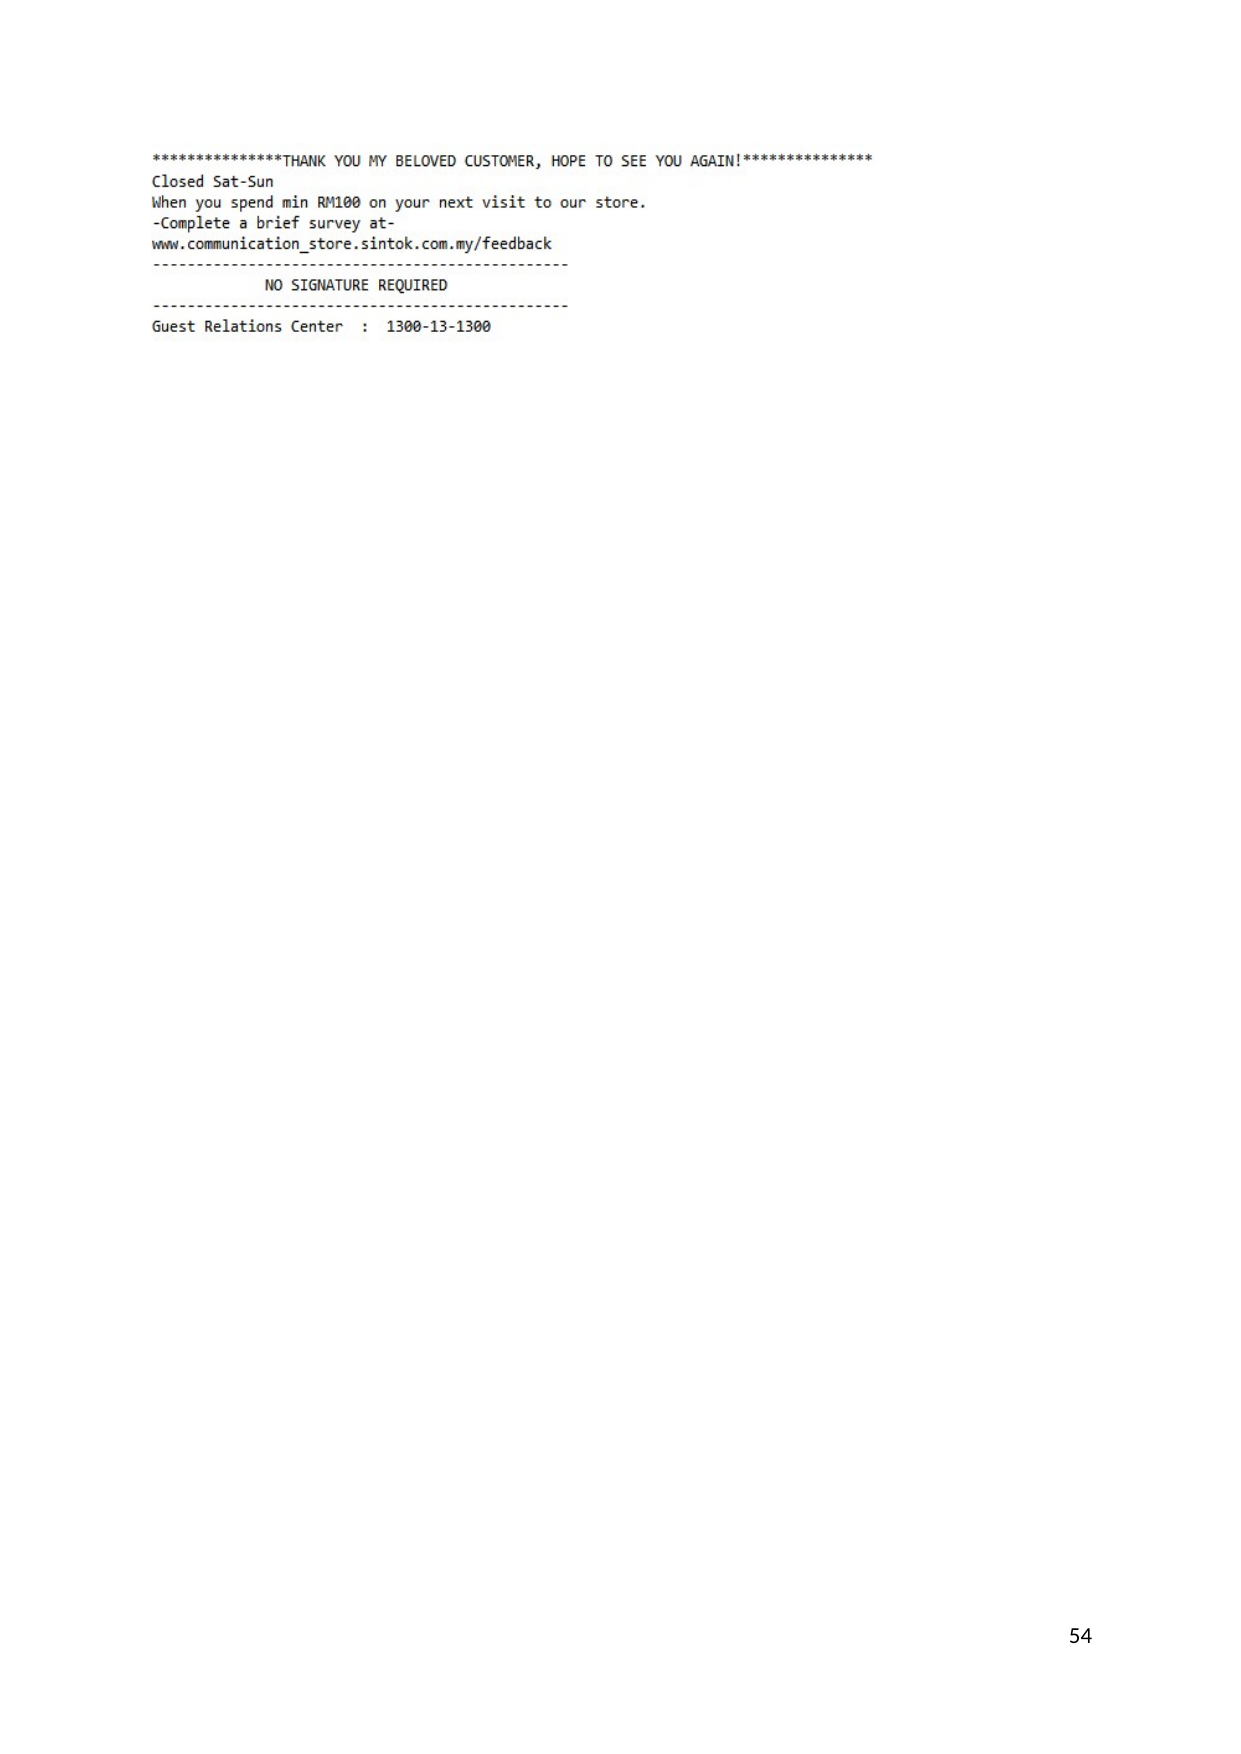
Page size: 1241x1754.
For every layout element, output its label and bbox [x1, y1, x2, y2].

picture [151, 143, 904, 343]
